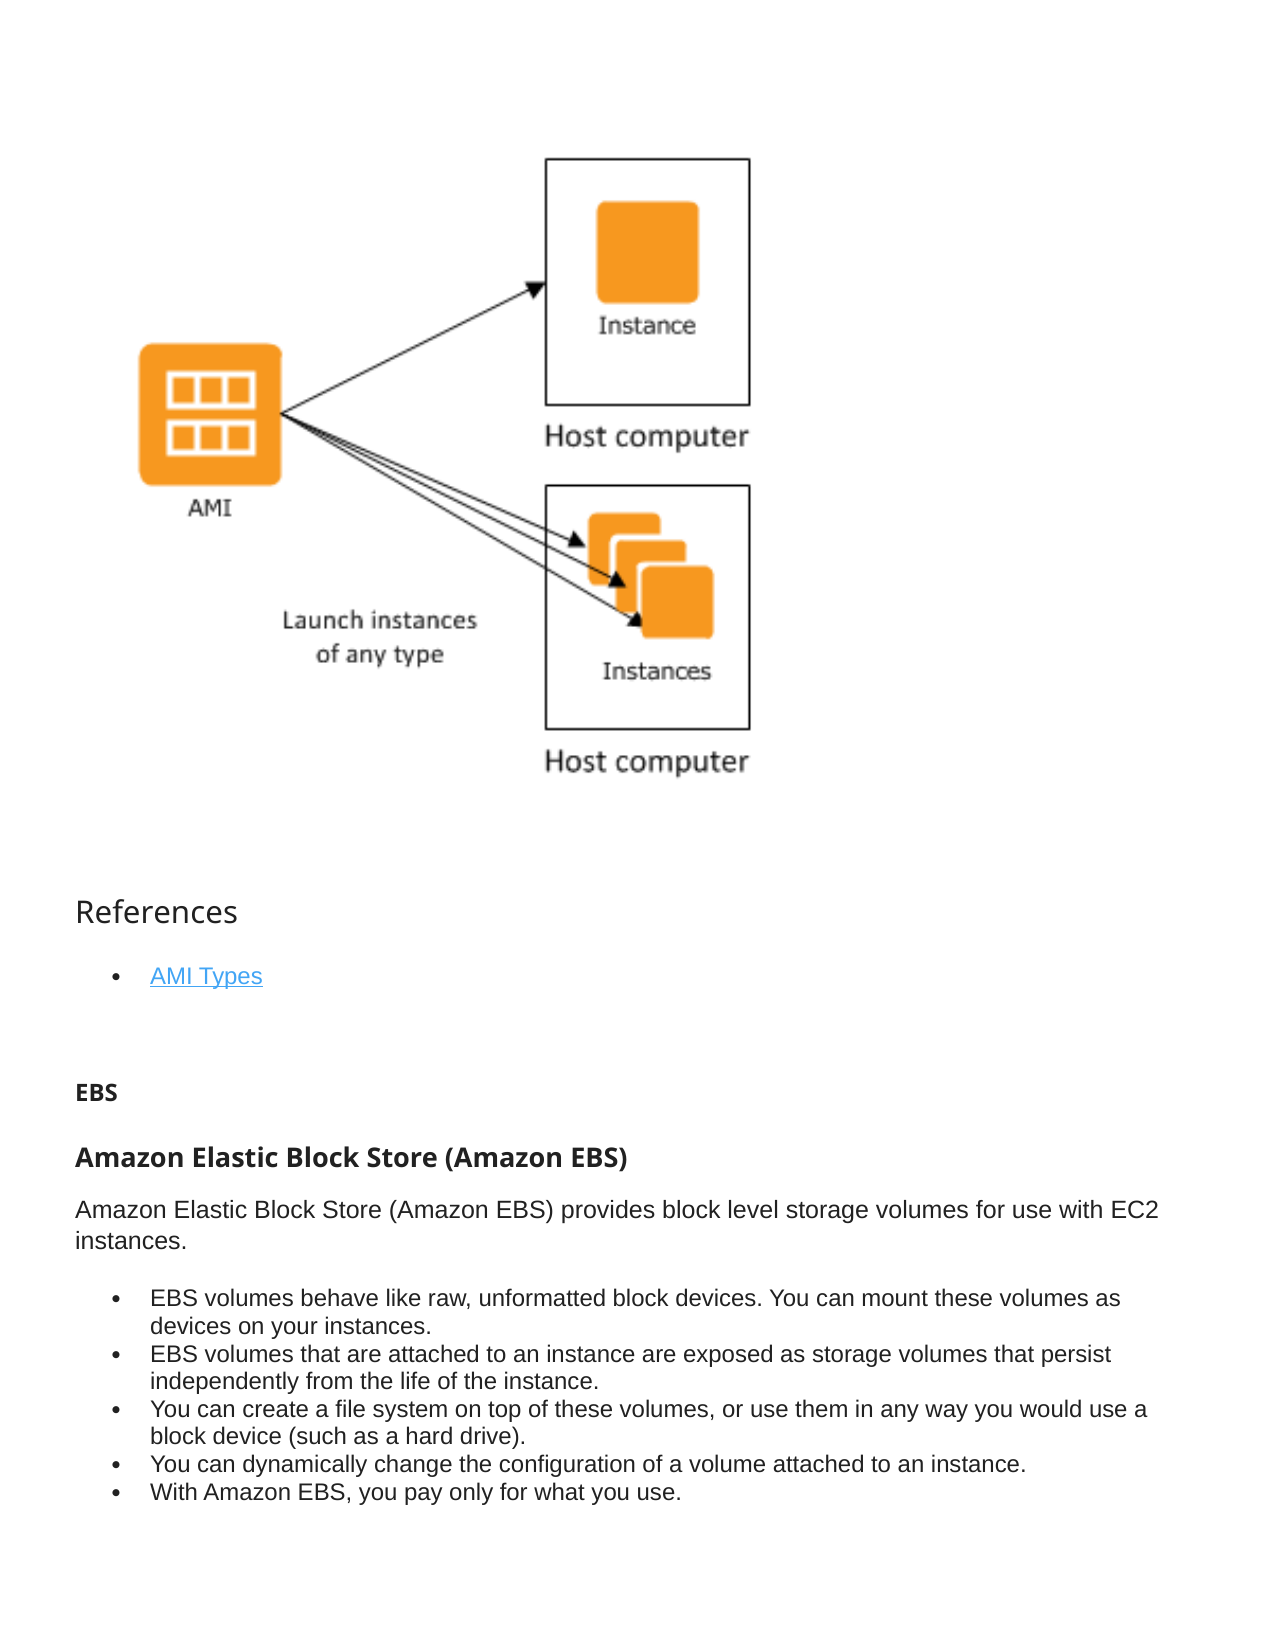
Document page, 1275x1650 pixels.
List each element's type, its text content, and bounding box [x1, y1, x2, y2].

list You can create a file system on top of these volumes, or use them in any way you would use a block device (such as a hard drive). [112, 1395, 1200, 1450]
picture [75, 75, 857, 860]
list EBS volumes that are attached to an instance are exposed as storage volumes that persist independently from the life of the instance. [112, 1339, 1200, 1395]
subtitle References [75, 890, 1200, 933]
subtitle Amazon Elastic Block Store (Amazon EBS) [75, 1139, 1200, 1176]
list With Amazon EBS, you pay only for what you use. [112, 1477, 1200, 1505]
list You can dynamically change the configuration of a volume attached to an instance. [112, 1450, 1200, 1477]
list EBS volumes behave like raw, unformatted block devices. You can mount these volumes as devices on your instances. [112, 1284, 1200, 1339]
text Amazon Elastic Block Store (Amazon EBS) provides block level storage volumes for use with EC2 instances. [75, 1193, 1200, 1255]
list AMI Types [112, 962, 1200, 989]
text EBS [75, 1075, 1200, 1108]
